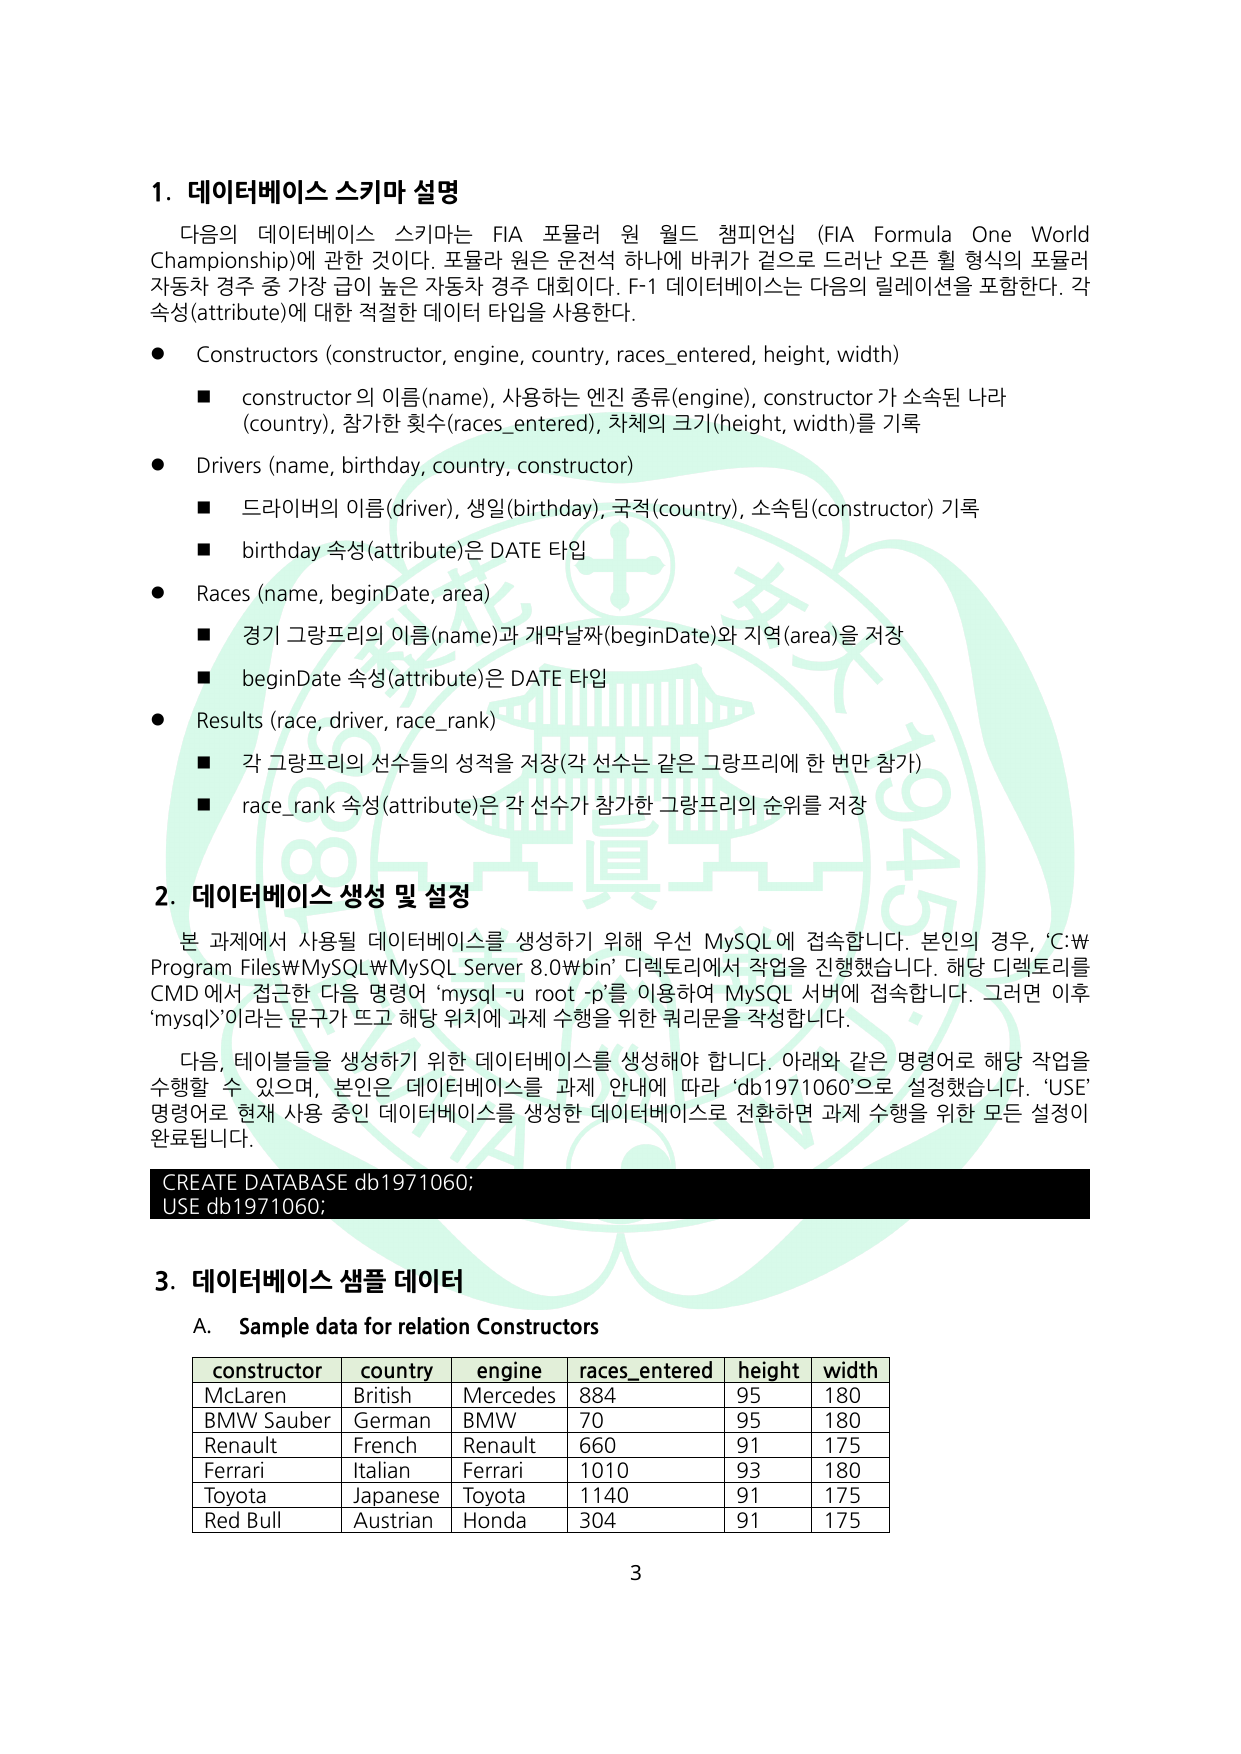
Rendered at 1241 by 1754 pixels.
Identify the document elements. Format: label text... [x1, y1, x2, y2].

table_cell Mercedes [452, 1383, 567, 1407]
table_cell Red Bull [193, 1508, 341, 1532]
text 다음의 데이터베이스 스키마는 FIA 포뮬러 원 월드 챔피언십 (FIA Formula One World Championship)에 관한 것이다. 포뮬라 원은 운전석 하나에 바퀴가 겉으로 드러난 오픈 휠 형식의 포뮬러 자동차 경주 중 가장 급이 높은 자동차 경주 대회이다. F-1 데이터베이스는 다음의 릴레이션을 포함한다. 각 속성(attribute)에 대한 적절한 데이터 타입을 사용한다. [150, 223, 1090, 324]
table_cell 660 [568, 1433, 724, 1457]
list Sample data for relation Constructors [193, 1314, 1090, 1338]
table_cell 95 [725, 1408, 811, 1432]
list Races (name, beginDate, area) [150, 581, 1090, 605]
table_cell Toyota [193, 1483, 341, 1507]
table_cell French [342, 1433, 451, 1457]
list 데이터베이스 생성 및 설정 [154, 881, 1090, 910]
list race_rank 속성(attribute)은 각 선수가 참가한 그랑프리의 순위를 저장 [196, 793, 1090, 817]
list 각 그랑프리의 선수들의 성적을 저장(각 선수는 같은 그랑프리에 한 번만 참가) [196, 751, 1090, 775]
table_cell 180 [812, 1383, 889, 1407]
list constructor의 이름(name), 사용하는 엔진 종류(engine), constructor가 소속된 나라(country), 참가한 횟수(races_entered), 차체의 크기(height, width)를 기록 [196, 385, 1090, 435]
table_cell 884 [568, 1383, 724, 1407]
table_cell 175 [812, 1483, 889, 1507]
list 경기 그랑프리의 이름(name)과 개막날짜(beginDate)와 지역(area)을 저장 [196, 623, 1090, 647]
table_cell 175 [812, 1433, 889, 1457]
text 본 과제에서 사용될 데이터베이스를 생성하기 위해 우선 MySQL에 접속합니다. 본인의 경우, ‘C:\Program Files\MySQL\MySQL Server 8.0\bin’ 디렉토리에서 작업을 진행했습니다. 해당 디렉토리를 CMD에서 접근한 다음 명령어 ‘mysql -u root -p’를 이용하여 MySQL 서버에 접속합니다. 그러면 이후 ‘mysql>’이라는 문구가 뜨고 해당 위치에 과제 수행을 위한 쿼리문을 작성합니다. [150, 929, 1090, 1031]
table_cell 91 [725, 1433, 811, 1457]
table_cell Ferrari [193, 1458, 341, 1482]
table_cell Japanese [342, 1483, 451, 1507]
list Drivers (name, birthday, country, constructor) [150, 453, 1090, 477]
table_cell 1140 [568, 1483, 724, 1507]
table_cell 180 [812, 1408, 889, 1432]
table_cell BMW Sauber [193, 1408, 341, 1432]
table_cell 91 [725, 1483, 811, 1507]
list beginDate 속성(attribute)은 DATE 타입 [196, 666, 1090, 690]
table_cell 91 [725, 1508, 811, 1532]
table_cell German [342, 1408, 451, 1432]
table_cell Renault [193, 1433, 341, 1457]
table_cell 180 [812, 1458, 889, 1482]
table_cell 95 [725, 1383, 811, 1407]
table_cell 70 [568, 1408, 724, 1432]
list Constructors (constructor, engine, country, races_entered, height, width) [150, 343, 1090, 367]
table_cell 304 [568, 1508, 724, 1532]
text 다음, 테이블들을 생성하기 위한 데이터베이스를 생성해야 합니다. 아래와 같은 명령어로 해당 작업을 수행할 수 있으며, 본인은 데이터베이스를 과제 안내에 따라 ‘db1971060’으로 설정했습니다. ‘USE’ 명령어로 현재 사용 중인 데이터베이스를 생성한 데이터베이스로 전환하면 과제 수행을 위한 모든 설정이 완료됩니다. [150, 1049, 1090, 1151]
list 드라이버의 이름(driver), 생일(birthday), 국적(country), 소속팀(constructor) 기록 [196, 496, 1090, 520]
table_header country [342, 1358, 451, 1382]
table_header constructor [193, 1358, 341, 1382]
table_cell Italian [342, 1458, 451, 1482]
table_cell BMW [452, 1408, 567, 1432]
table_cell McLaren [193, 1383, 341, 1407]
table_cell 1010 [568, 1458, 724, 1482]
table_cell Toyota [452, 1483, 567, 1507]
list birthday 속성(attribute)은 DATE 타입 [196, 538, 1090, 562]
list 데이터베이스 샘플 데이터 [154, 1267, 1090, 1296]
table_cell 93 [725, 1458, 811, 1482]
table_header height [725, 1358, 811, 1382]
table_header CREATE DATABASE db1971060; USE db1971060; [151, 1170, 1089, 1218]
table_cell Honda [452, 1508, 567, 1532]
list Results (race, driver, race_rank) [150, 708, 1090, 732]
table_header engine [452, 1358, 567, 1382]
table_header width [812, 1358, 889, 1382]
list 데이터베이스 스키마 설명 [150, 177, 1090, 206]
table_cell Ferrari [452, 1458, 567, 1482]
table_cell British [342, 1383, 451, 1407]
table_cell 175 [812, 1508, 889, 1532]
table_cell Renault [452, 1433, 567, 1457]
table_cell Austrian [342, 1508, 451, 1532]
table_header races_entered [568, 1358, 724, 1382]
